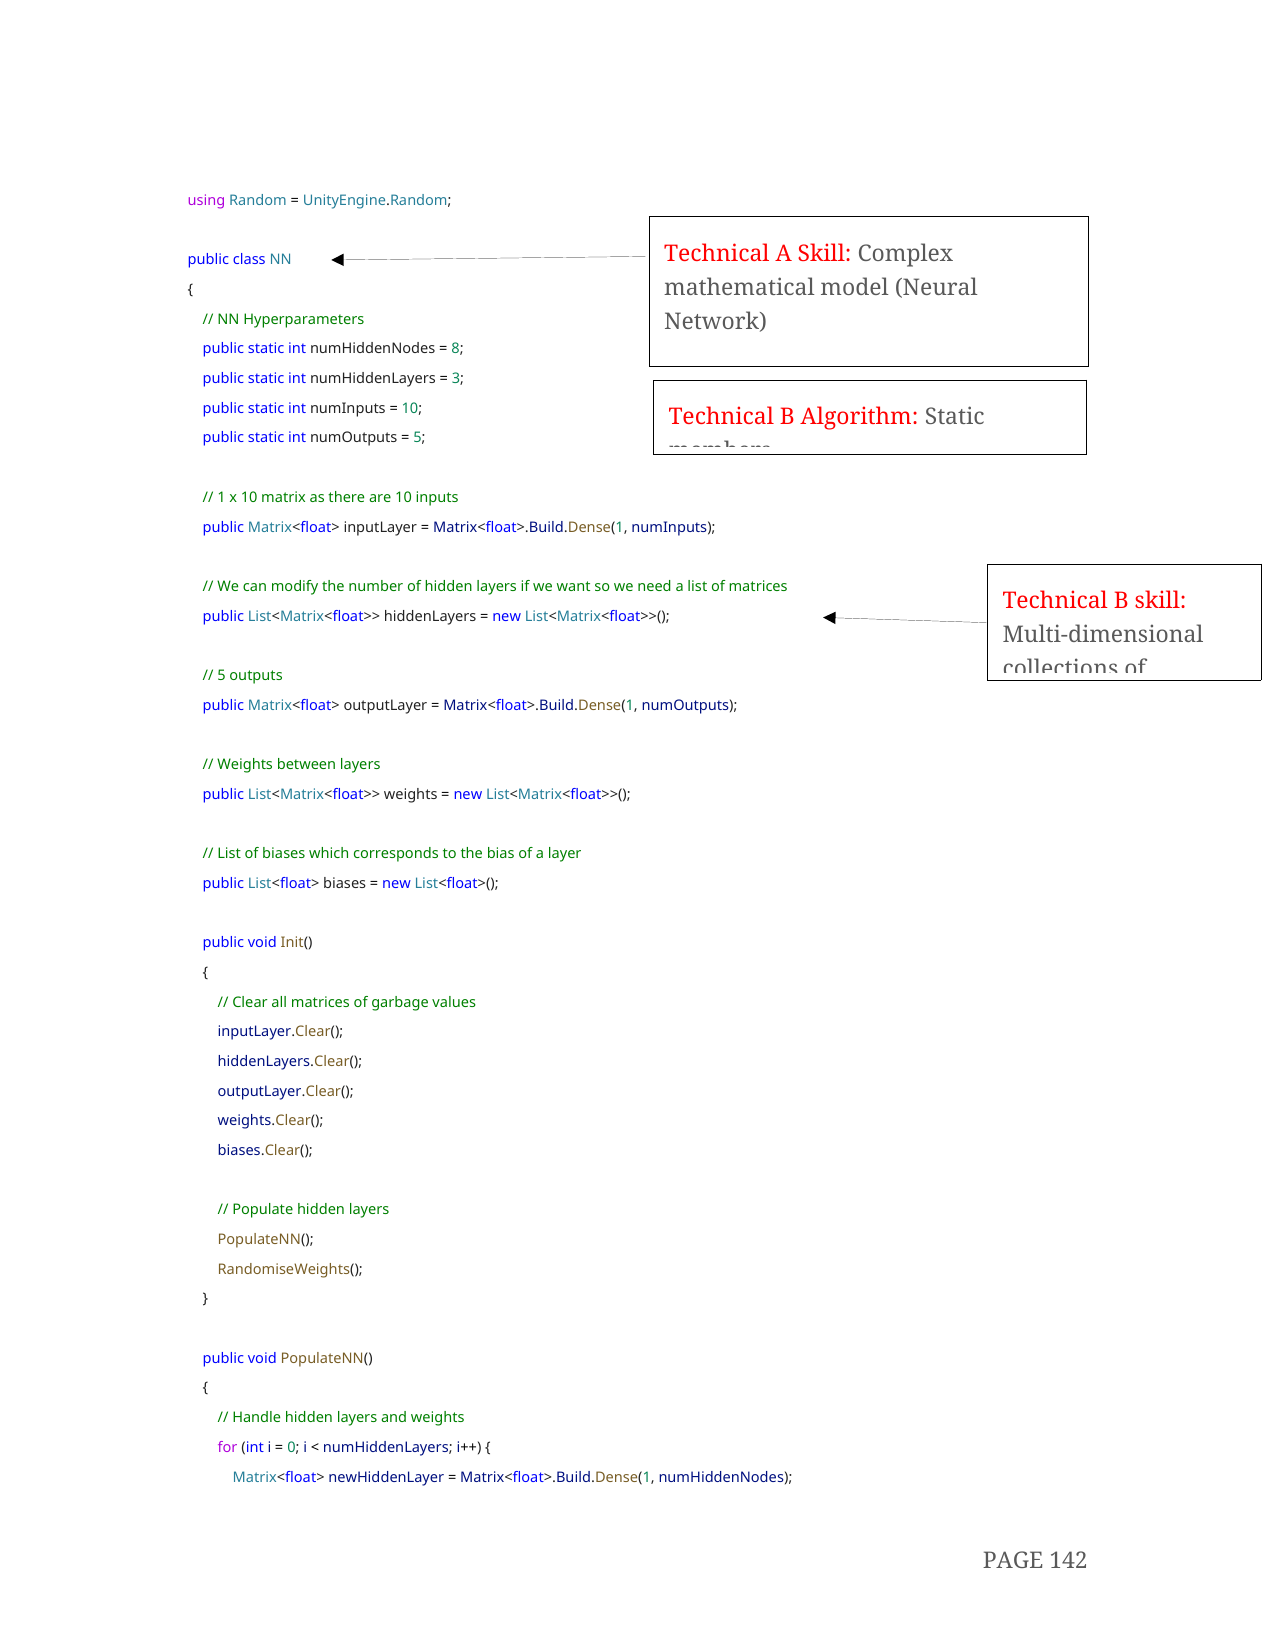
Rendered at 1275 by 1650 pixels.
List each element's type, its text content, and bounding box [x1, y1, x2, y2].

text public static int numInputs = 10; [187, 388, 653, 417]
text } [187, 1278, 1087, 1308]
text { [187, 269, 649, 299]
text for (int i = 0; i < numHiddenLayers; i++) { [187, 1427, 1087, 1457]
text // 5 outputs [187, 655, 1087, 685]
text public Matrix<float> inputLayer = Matrix<float>.Build.Dense(1, numInputs); [187, 507, 1087, 536]
text public void Init() [187, 922, 1087, 952]
text { [187, 952, 1087, 982]
text // Handle hidden layers and weights [187, 1397, 1087, 1427]
text public Matrix<float> outputLayer = Matrix<float>.Build.Dense(1, numOutputs); [187, 685, 1087, 714]
text public List<Matrix<float>> weights = new List<Matrix<float>>(); [187, 774, 1087, 803]
text Matrix<float> newHiddenLayer = Matrix<float>.Build.Dense(1, numHiddenNodes); [187, 1457, 1087, 1486]
text public List<Matrix<float>> hiddenLayers = new List<Matrix<float>>(); [187, 596, 987, 625]
text { [187, 1367, 1087, 1397]
text outputLayer.Clear(); [187, 1071, 1087, 1100]
text // List of biases which corresponds to the bias of a layer [187, 833, 1087, 863]
text // Weights between layers [187, 744, 1087, 774]
text public static int numHiddenLayers = 3; [187, 358, 1087, 388]
text // We can modify the number of hidden layers if we want so we need a list of matrices [187, 566, 987, 596]
text hiddenLayers.Clear(); [187, 1041, 1087, 1071]
text // Populate hidden layers [187, 1189, 1087, 1219]
text public static int numHiddenNodes = 8; [187, 328, 649, 358]
text weights.Clear(); [187, 1100, 1087, 1130]
text // 1 x 10 matrix as there are 10 inputs [187, 477, 1087, 507]
text // Clear all matrices of garbage values [187, 982, 1087, 1011]
text biases.Clear(); [187, 1130, 1087, 1160]
text RandomiseWeights(); [187, 1249, 1087, 1278]
text public static int numOutputs = 5; [187, 417, 653, 447]
text using Random = UnityEngine.Random; [187, 180, 1087, 210]
text public void PopulateNN() [187, 1338, 1087, 1367]
text inputLayer.Clear(); [187, 1011, 1087, 1041]
text // NN Hyperparameters [187, 299, 649, 328]
text PopulateNN(); [187, 1219, 1087, 1249]
text public List<float> biases = new List<float>(); [187, 863, 1087, 892]
text public class NN [187, 239, 649, 269]
